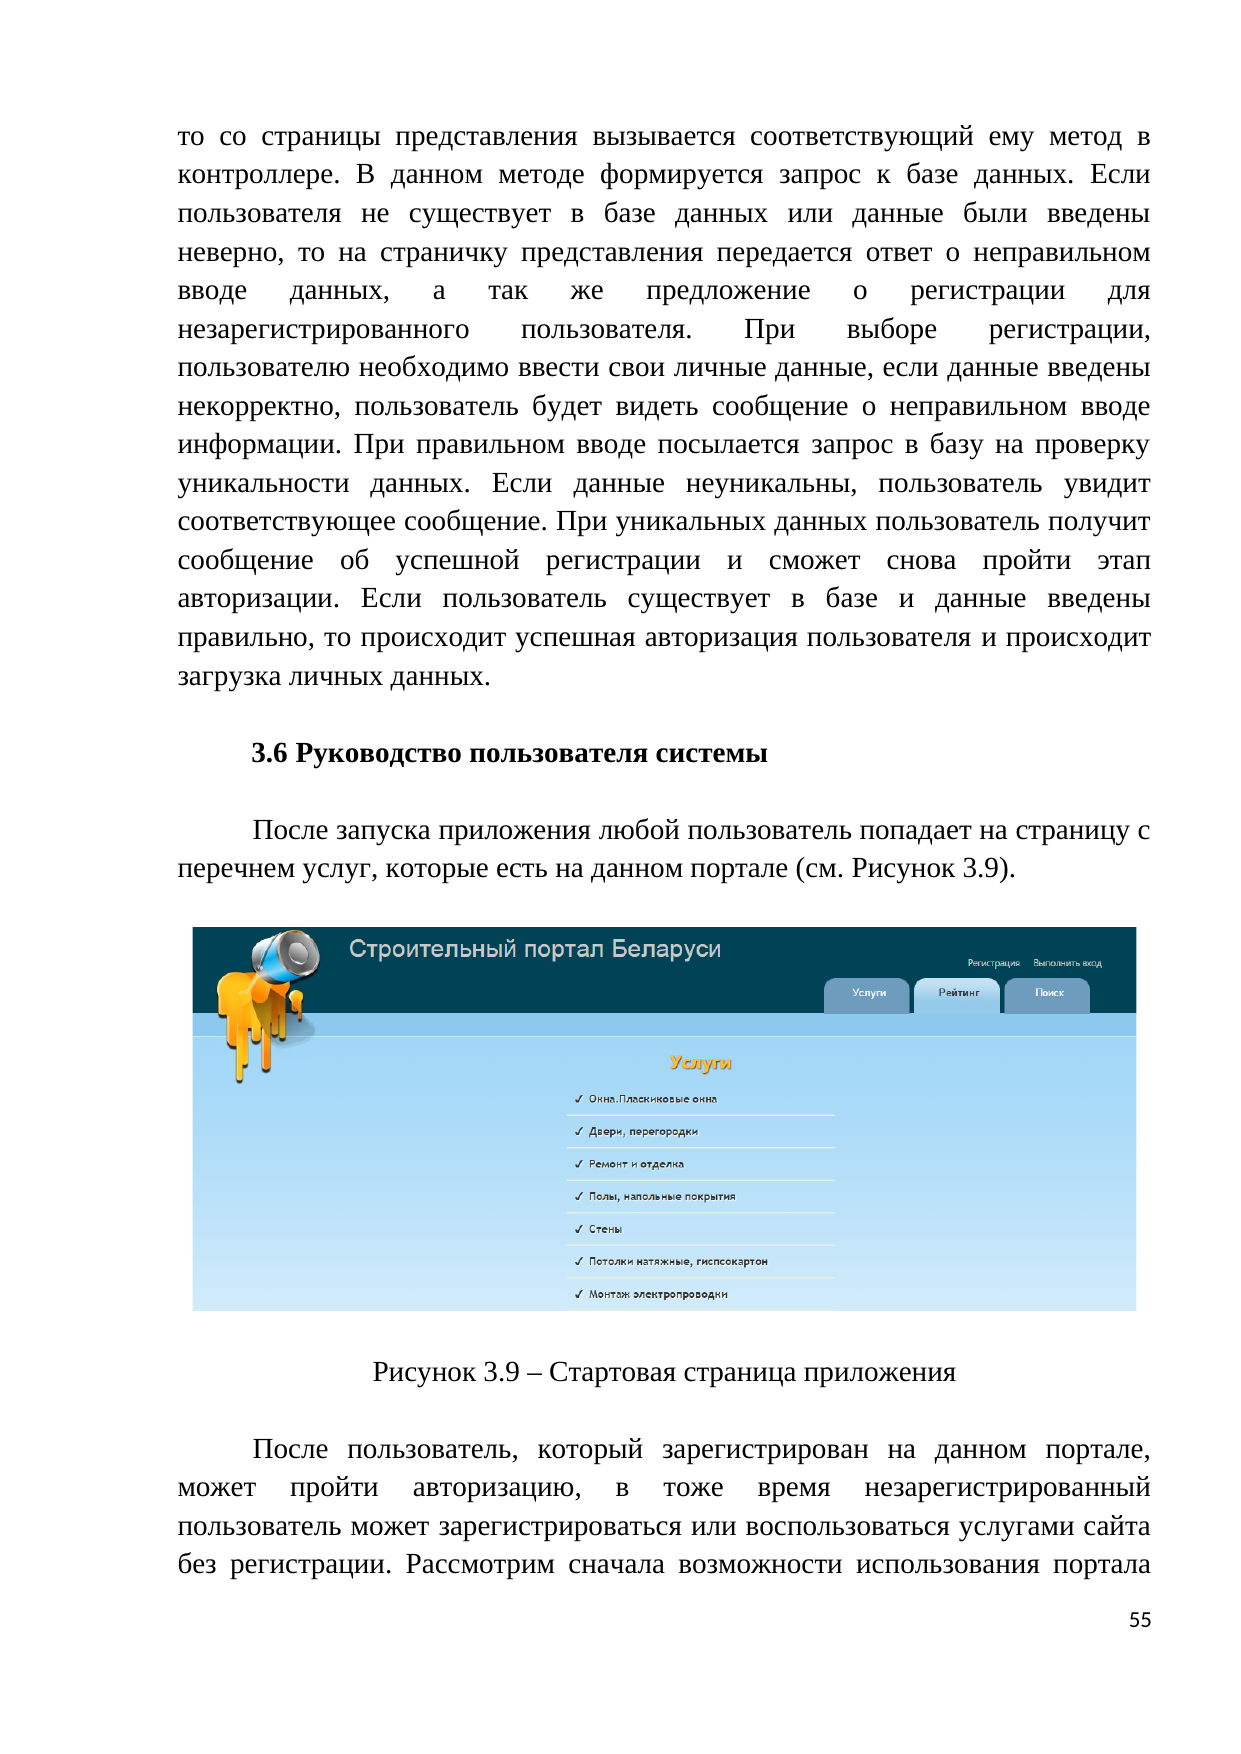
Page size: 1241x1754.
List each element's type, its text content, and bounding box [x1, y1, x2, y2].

picture [542, 945, 550, 953]
picture [446, 945, 457, 956]
text После запуска приложения любой пользователь попадает на страницу с перечнем услуг, которые есть на данном портале (см. рисунок 3.9). [177, 812, 1152, 884]
text Руководство пользователя системы [251, 735, 1152, 768]
picture [643, 945, 654, 956]
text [177, 118, 1152, 691]
picture [420, 945, 430, 956]
picture [526, 945, 535, 956]
picture [468, 945, 476, 956]
picture [352, 951, 362, 956]
picture [432, 947, 442, 956]
picture [629, 945, 638, 956]
picture [511, 945, 515, 956]
picture [672, 945, 682, 961]
picture [488, 945, 497, 956]
picture [538, 947, 548, 956]
picture [553, 945, 563, 961]
picture [461, 945, 470, 956]
picture [565, 945, 575, 956]
picture [686, 946, 692, 956]
picture [393, 946, 404, 956]
picture [380, 945, 389, 961]
picture [578, 945, 588, 956]
picture [594, 945, 602, 956]
picture [658, 950, 668, 956]
text Рисунок 3.9 – Стартовая страница приложения [177, 1354, 1152, 1387]
picture [368, 945, 377, 956]
picture [192, 929, 1137, 1311]
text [177, 1431, 1152, 1580]
picture [352, 940, 362, 945]
picture [614, 940, 626, 956]
